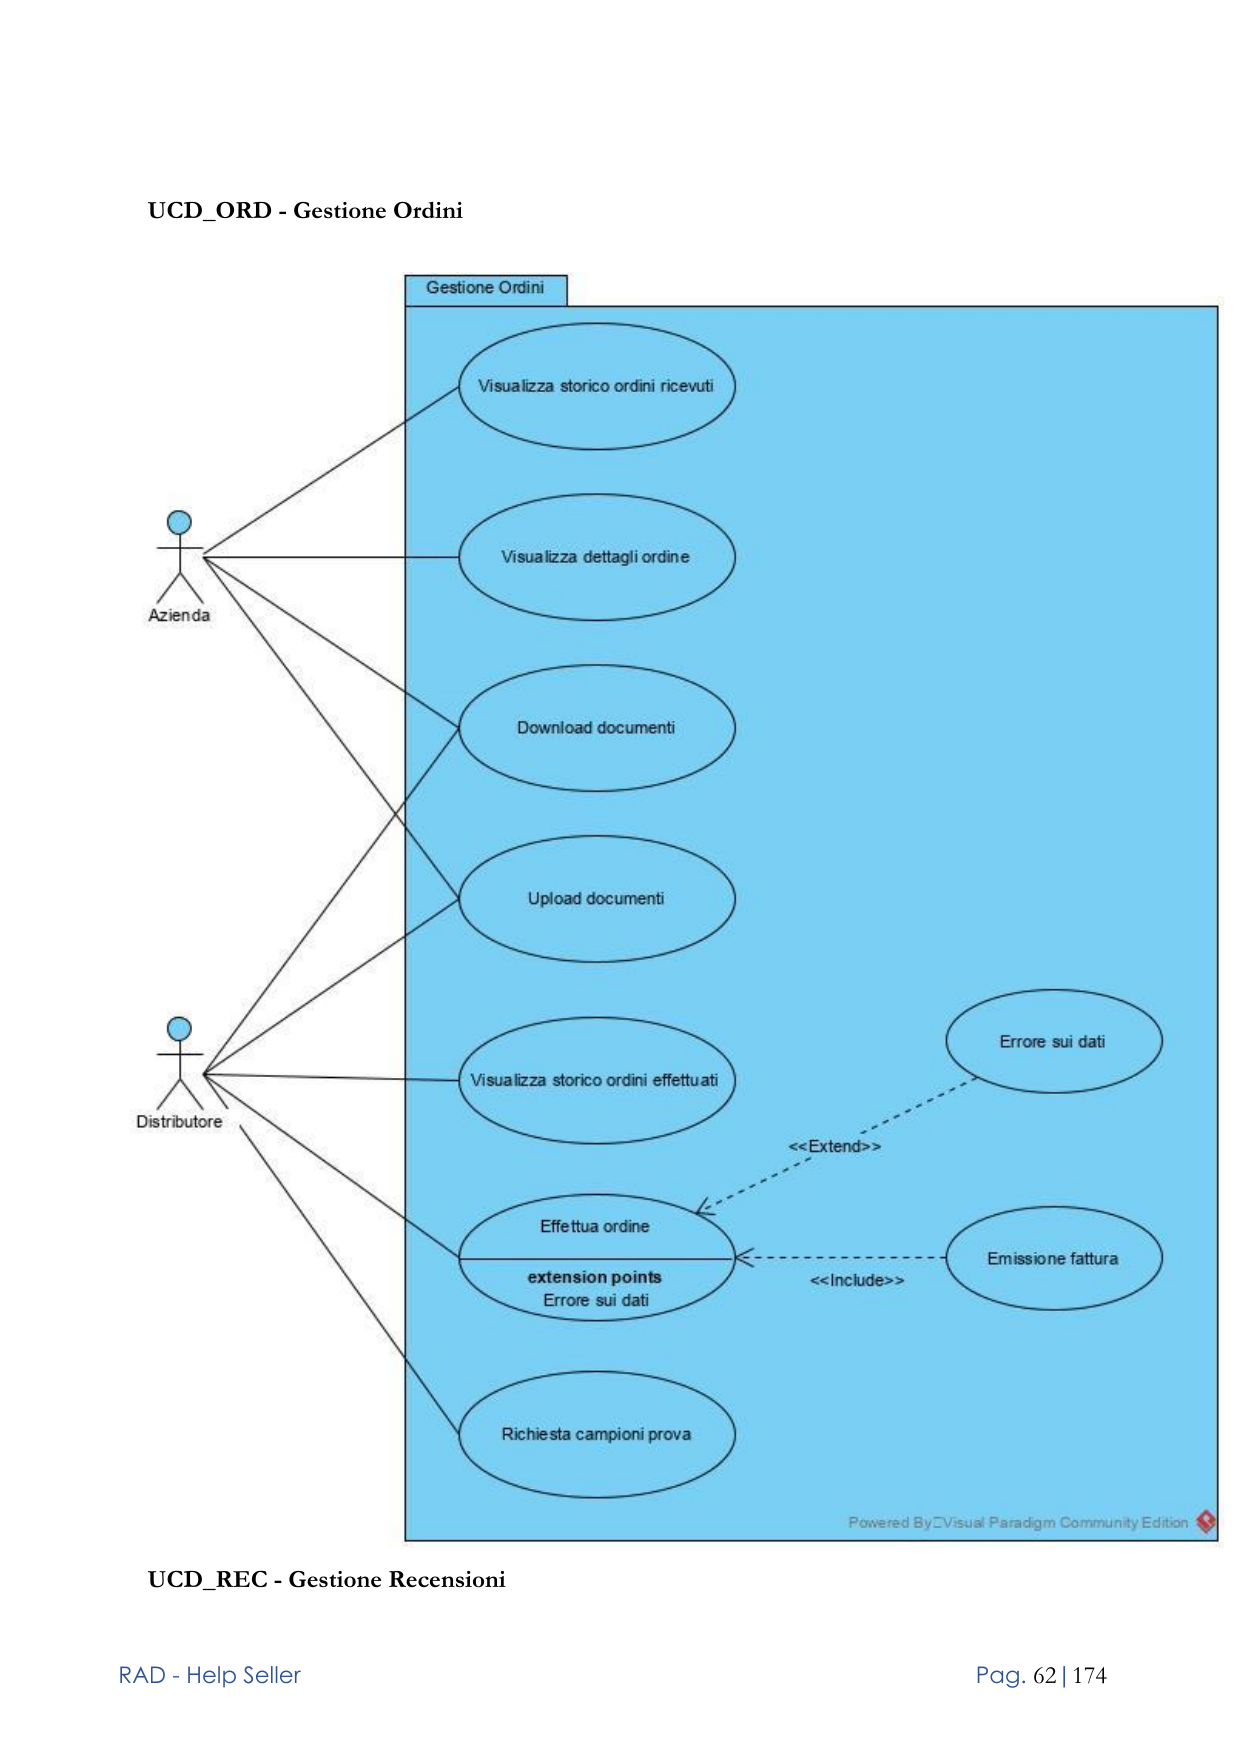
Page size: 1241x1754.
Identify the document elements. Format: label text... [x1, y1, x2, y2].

subtitle UCD_ORD - Gestione Ordini [147, 197, 1122, 225]
picture [118, 272, 1225, 1548]
subtitle UCD_REC - Gestione Recensioni [147, 1566, 1122, 1594]
